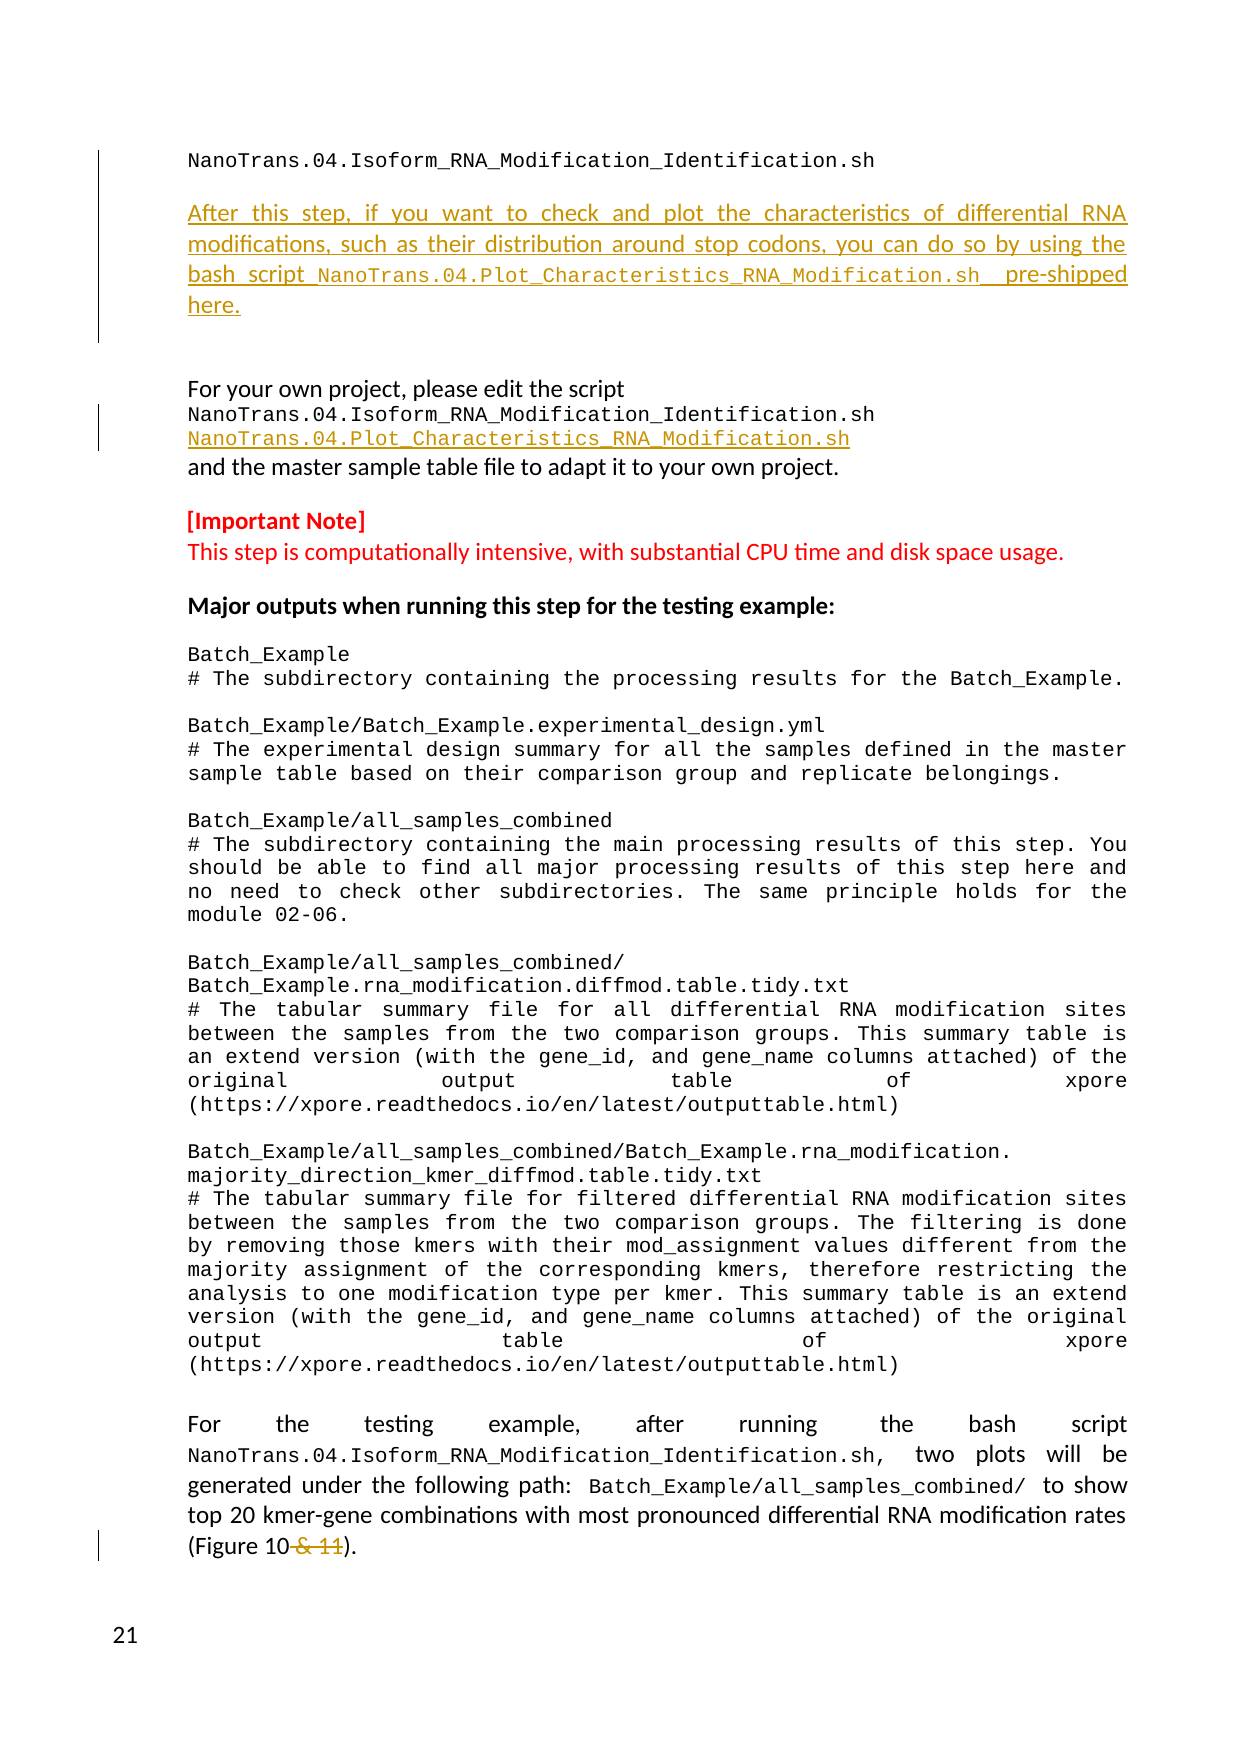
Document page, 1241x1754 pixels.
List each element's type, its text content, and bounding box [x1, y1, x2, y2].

list NanoTrans.04.Isoform_RNA_Modification_Identification.sh [187, 150, 1128, 174]
list For your own project, please edit the script NanoTrans.04.Isoform_RNA_Modification_Identification.sh [187, 373, 1128, 428]
list Batch_Example [187, 644, 1128, 668]
list and the master sample table file to adapt it to your own project. [187, 428, 1128, 482]
list # The subdirectory containing the processing results for the Batch_Example. [187, 668, 1128, 692]
list Major outputs when running this step for the testing example: [187, 590, 1128, 621]
list # The experimental design summary for all the samples defined in the master sample table based on their comparison group and replicate belongings. [187, 739, 1128, 786]
list This step is computationally intensive, with substantial CPU time and disk space usage. [187, 536, 1128, 567]
list Batch_Example/all_samples_combined/Batch_Example.rna_modification. majority_direction_kmer_diffmod.table.tidy.txt [187, 1141, 1128, 1188]
text Batch_Example/Batch_Example.experimental_design.yml [187, 715, 1128, 739]
list Batch_Example/all_samples_combined [187, 810, 1128, 833]
list Batch_Example/all_samples_combined/Batch_Example.rna_modification.diffmod.table.tidy.txt [187, 952, 1128, 999]
text # The tabular summary file for all differential RNA modification sites between the samples from the two comparison groups. This summary table is an extend version (with the gene_id, and gene_name columns attached) of the original output table of xpore (https://xpore.readthedocs.io/en/latest/outputtable.html) [187, 999, 1128, 1117]
list For the testing example, after running the bash script NanoTrans.04.Isoform_RNA_Modification_Identification.sh, two plots will be generated under the following path: Batch_Example/all_samples_combined/ to show top 20 kmer-gene combinations with most pronounced differential RNA modification rates (Figure 10). [187, 1408, 1128, 1561]
text # The tabular summary file for filtered differential RNA modification sites between the samples from the two comparison groups. The filtering is done by removing those kmers with their mod_assignment values different from the majority assignment of the corresponding kmers, therefore restricting the analysis to one modification type per kmer. This summary table is an extend version (with the gene_id, and gene_name columns attached) of the original output table of xpore (https://xpore.readthedocs.io/en/latest/outputtable.html) [187, 1188, 1128, 1377]
list [Important Note] [186, 506, 1128, 536]
text # The subdirectory containing the main processing results of this step. You should be able to find all major processing results of this step here and no need to check other subdirectories. The same principle holds for the module 02-06. [187, 833, 1128, 928]
